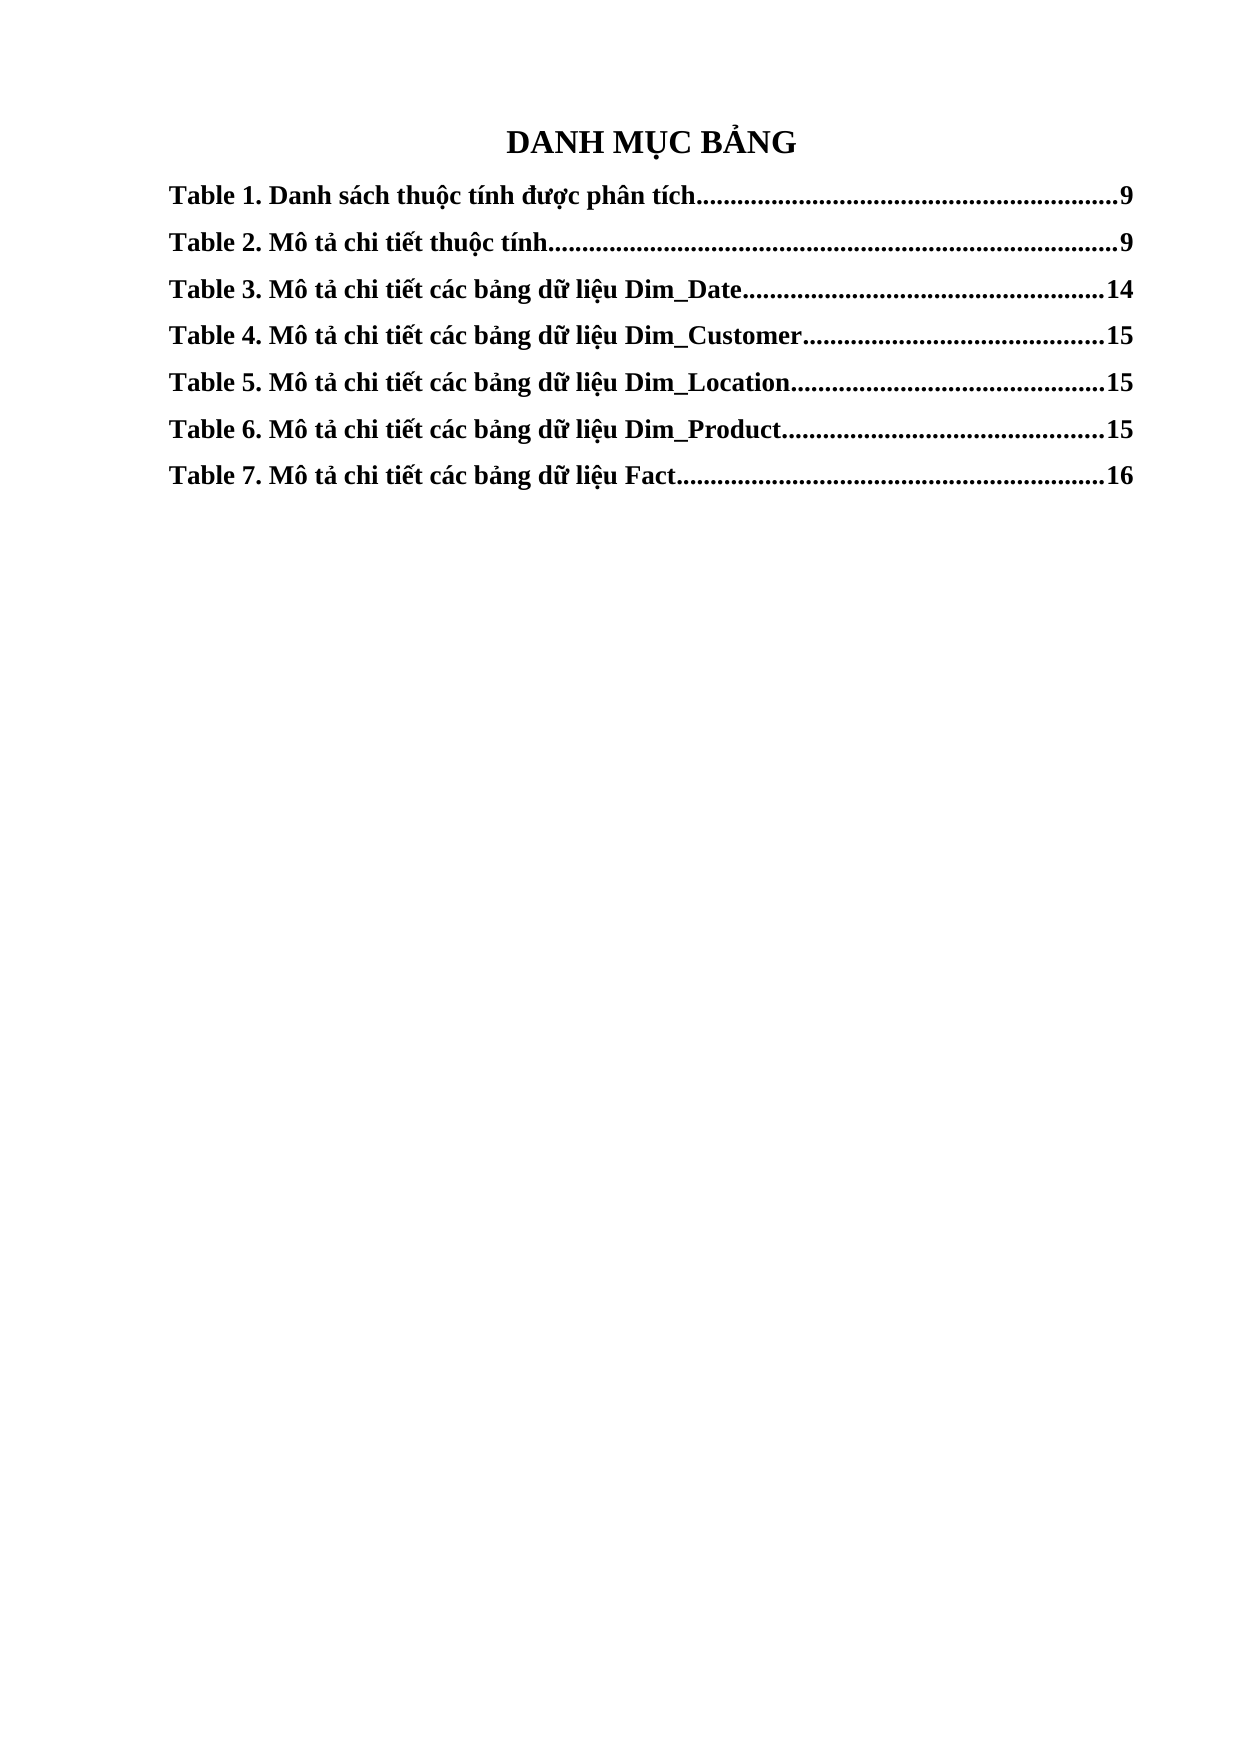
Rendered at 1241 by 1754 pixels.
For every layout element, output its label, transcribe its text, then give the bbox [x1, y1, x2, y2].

text Table 1. Danh sách thuộc tính được phân tích 9 [169, 179, 1134, 211]
text Table 2. Mô tả chi tiết thuộc tính 9 [169, 226, 1134, 257]
text Table 4. Mô tả chi tiết các bảng dữ liệu Dim_Customer 15 [169, 319, 1134, 351]
text Table 5. Mô tả chi tiết các bảng dữ liệu Dim_Location 15 [169, 366, 1134, 397]
text Table 7. Mô tả chi tiết các bảng dữ liệu Fact 16 [169, 459, 1134, 491]
text Table 6. Mô tả chi tiết các bảng dữ liệu Dim_Product 15 [169, 413, 1134, 444]
subtitle DANH MỤC BẢNG [169, 122, 1134, 160]
text Table 3. Mô tả chi tiết các bảng dữ liệu Dim_Date 14 [169, 273, 1134, 304]
